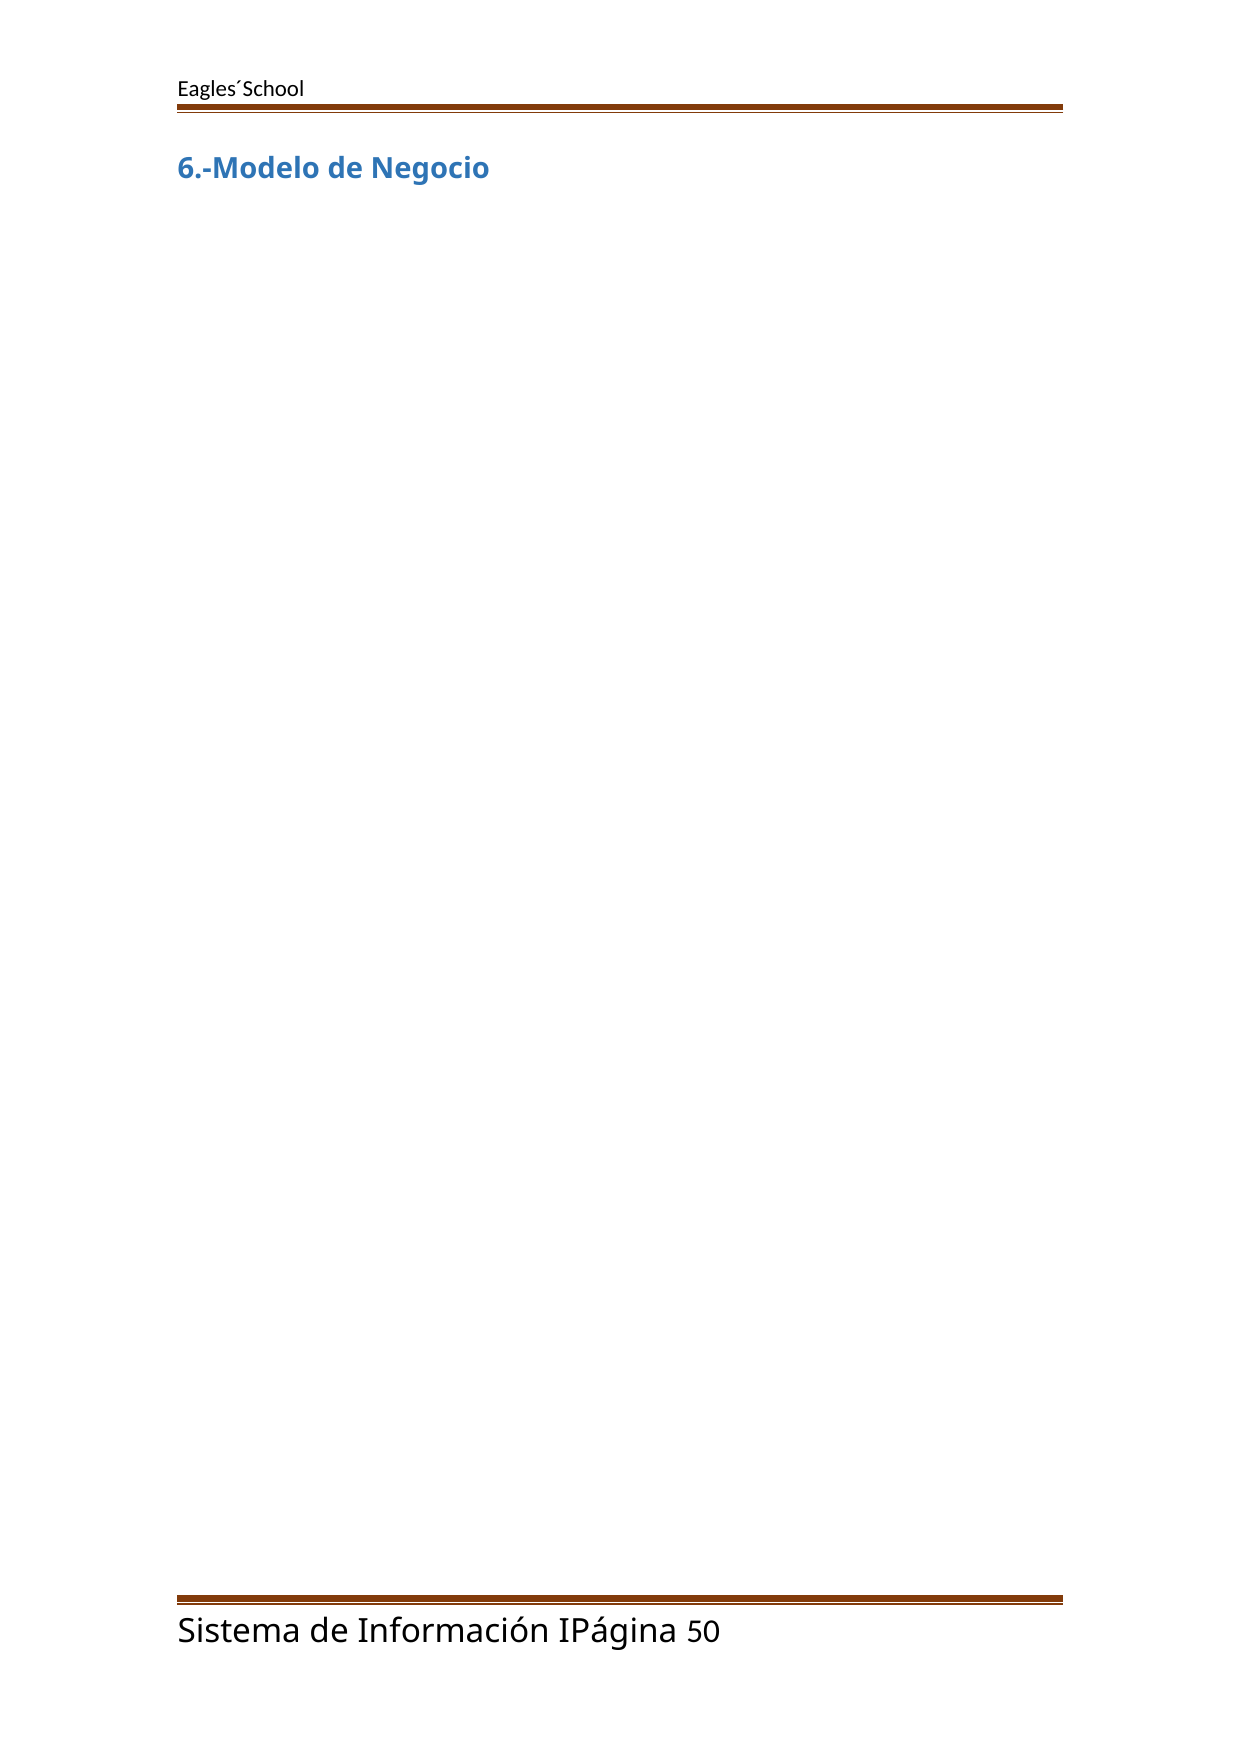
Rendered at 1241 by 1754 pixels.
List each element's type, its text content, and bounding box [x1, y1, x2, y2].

subtitle 6.-Modelo de Negocio [177, 148, 1063, 187]
